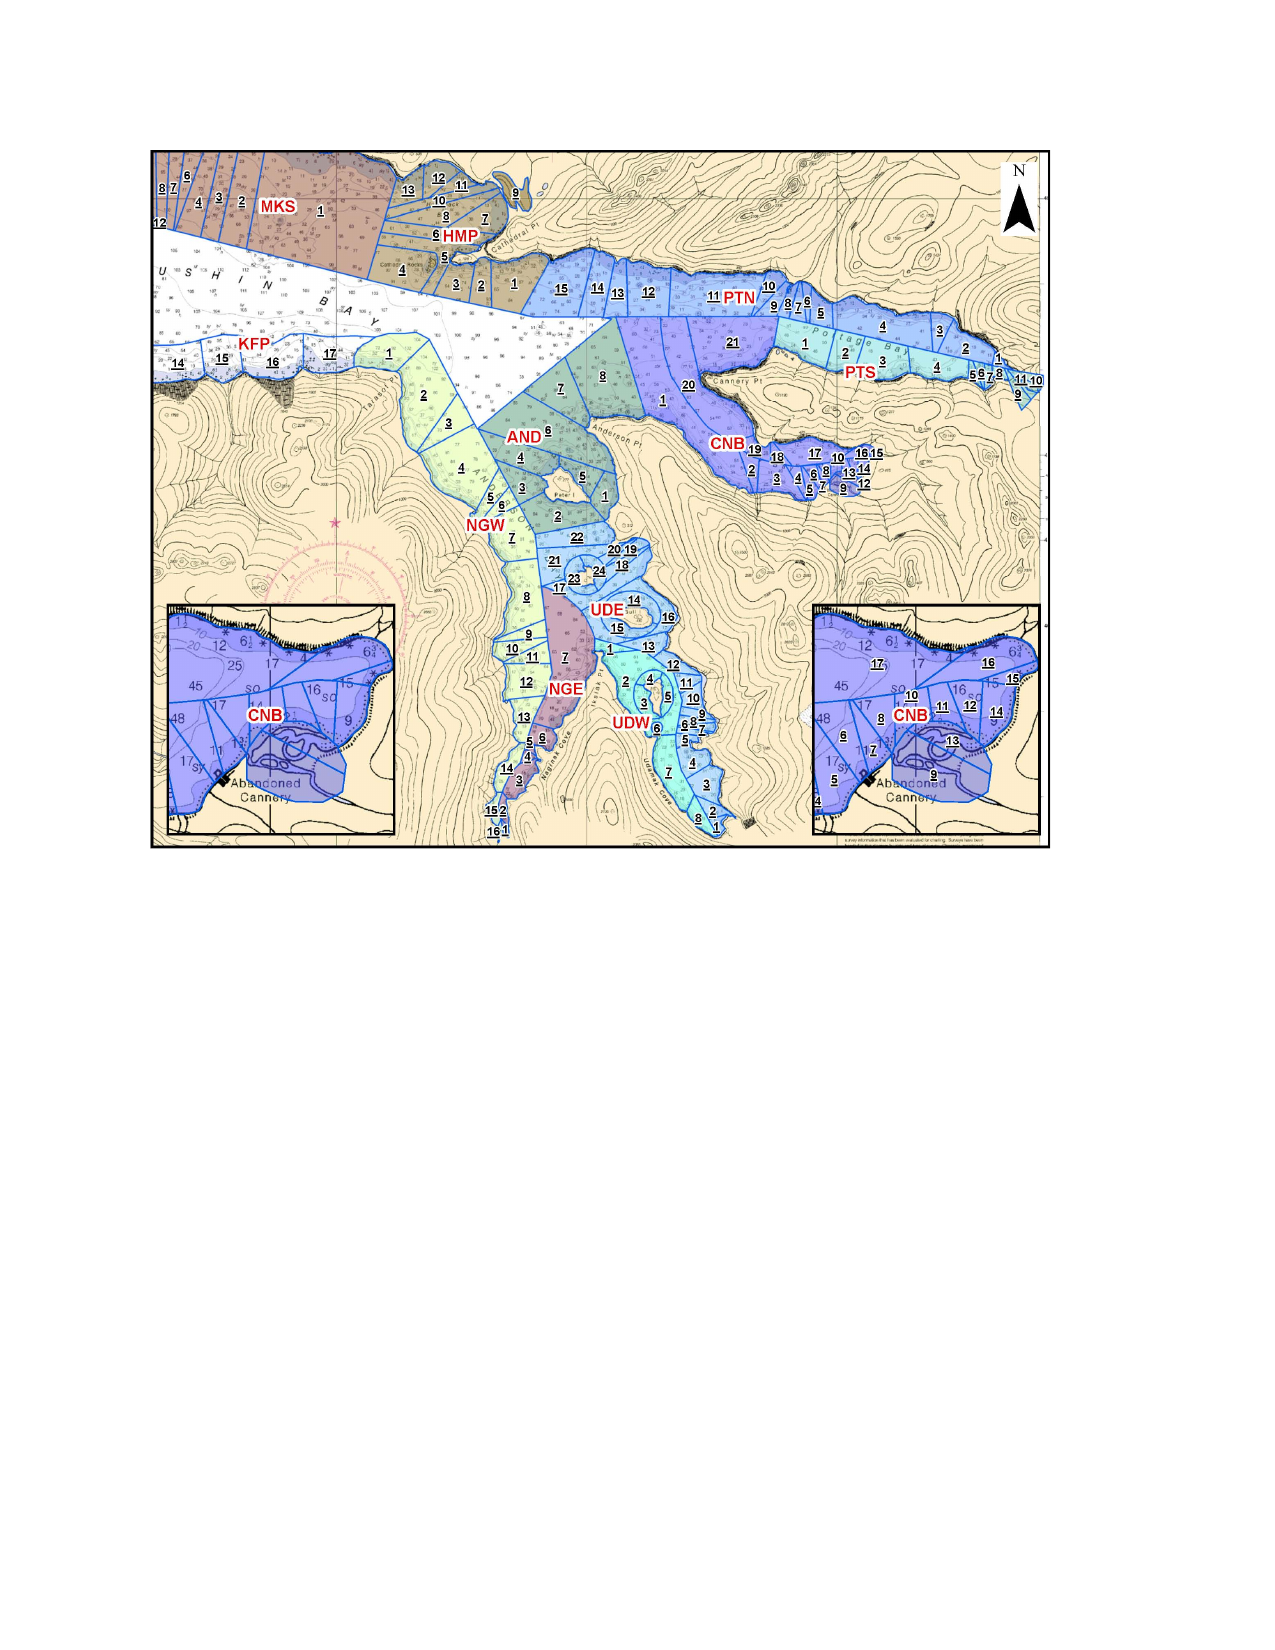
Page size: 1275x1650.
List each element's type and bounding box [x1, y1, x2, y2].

picture [150, 150, 1050, 849]
